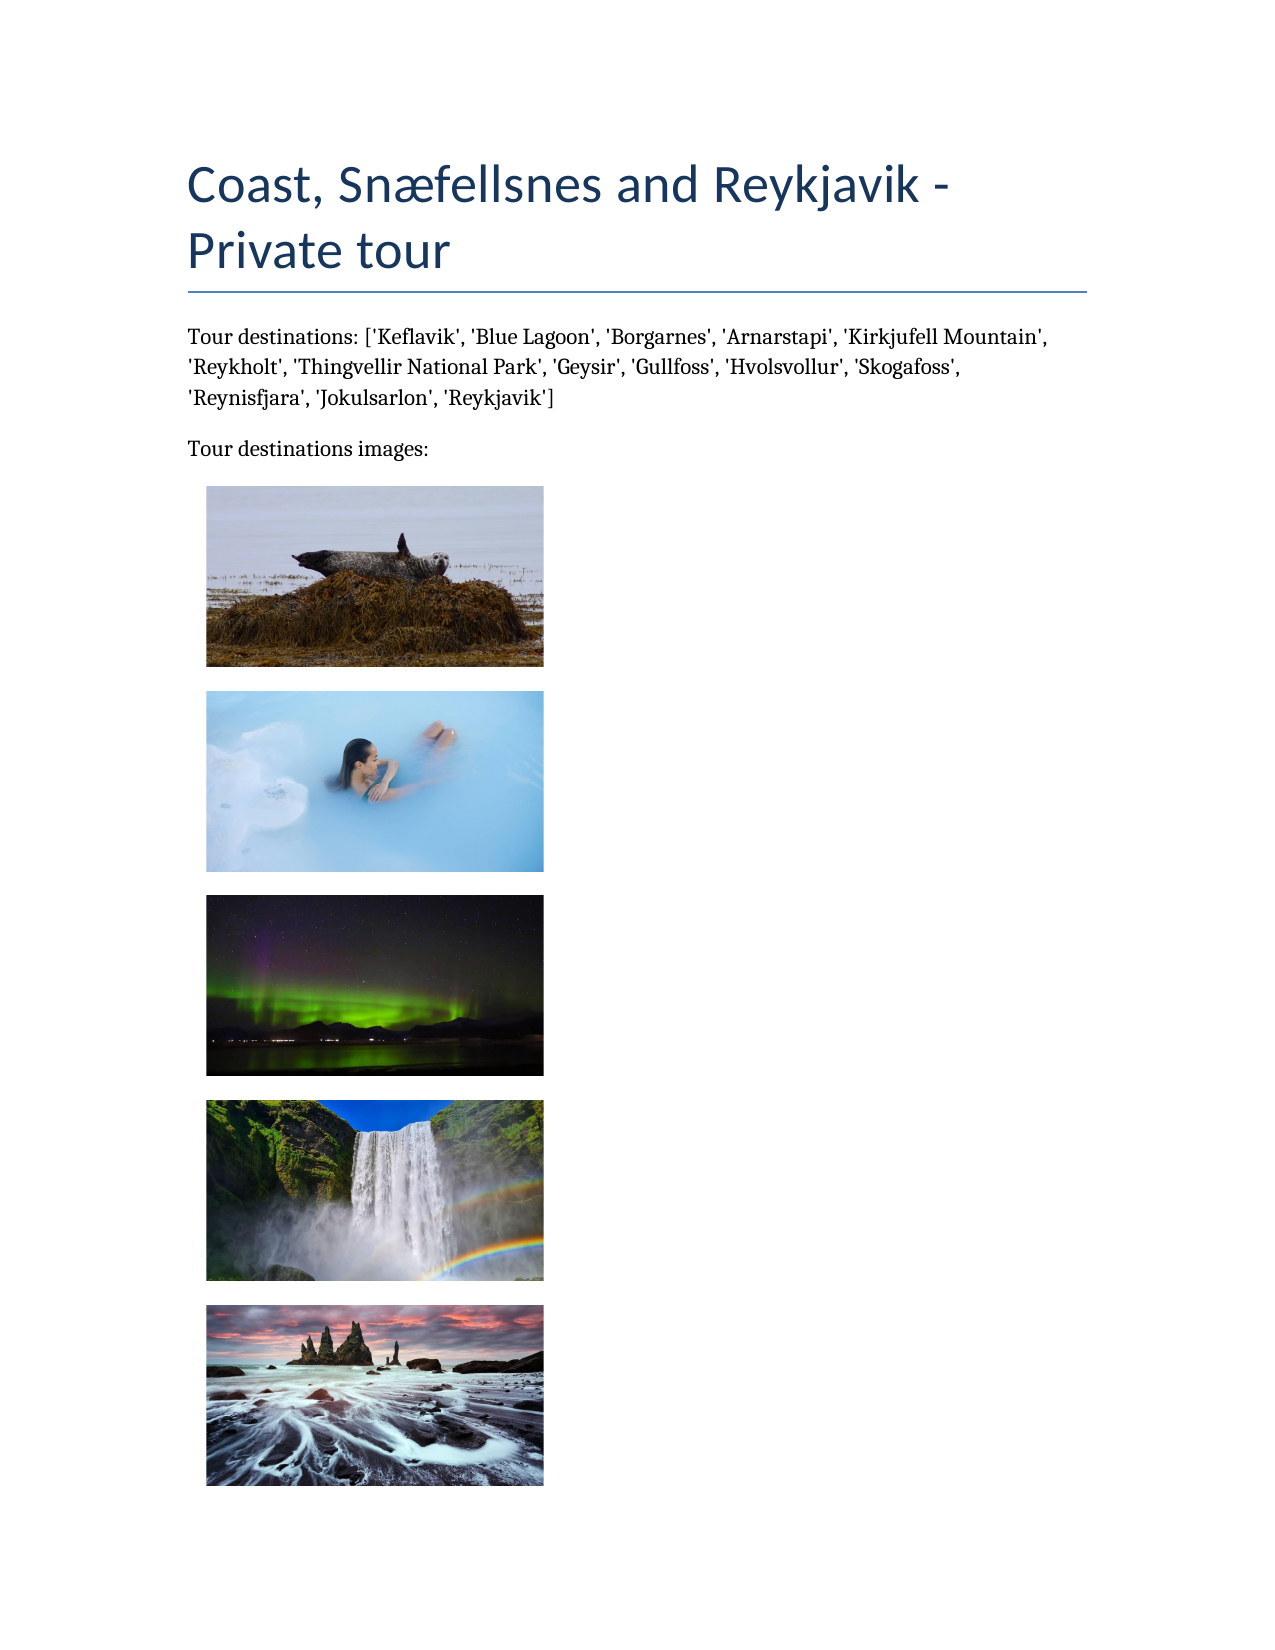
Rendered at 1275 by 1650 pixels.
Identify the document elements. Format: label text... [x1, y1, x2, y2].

picture [206, 1100, 544, 1281]
picture [206, 895, 544, 1076]
picture [206, 1305, 544, 1486]
text Tour destinations: ['Keflavik', 'Blue Lagoon', 'Borgarnes', 'Arnarstapi', 'Kirkjufell Mountain', 'Reykholt', 'Thingvellir National Park', 'Geysir', 'Gullfoss', 'Hvolsvollur', 'Skogafoss', 'Reynisfjara', 'Jokulsarlon', 'Reykjavik'] [187, 324, 1087, 411]
text Tour destinations images: [187, 435, 1087, 462]
picture [206, 486, 544, 667]
picture [206, 691, 544, 872]
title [187, 150, 1087, 293]
